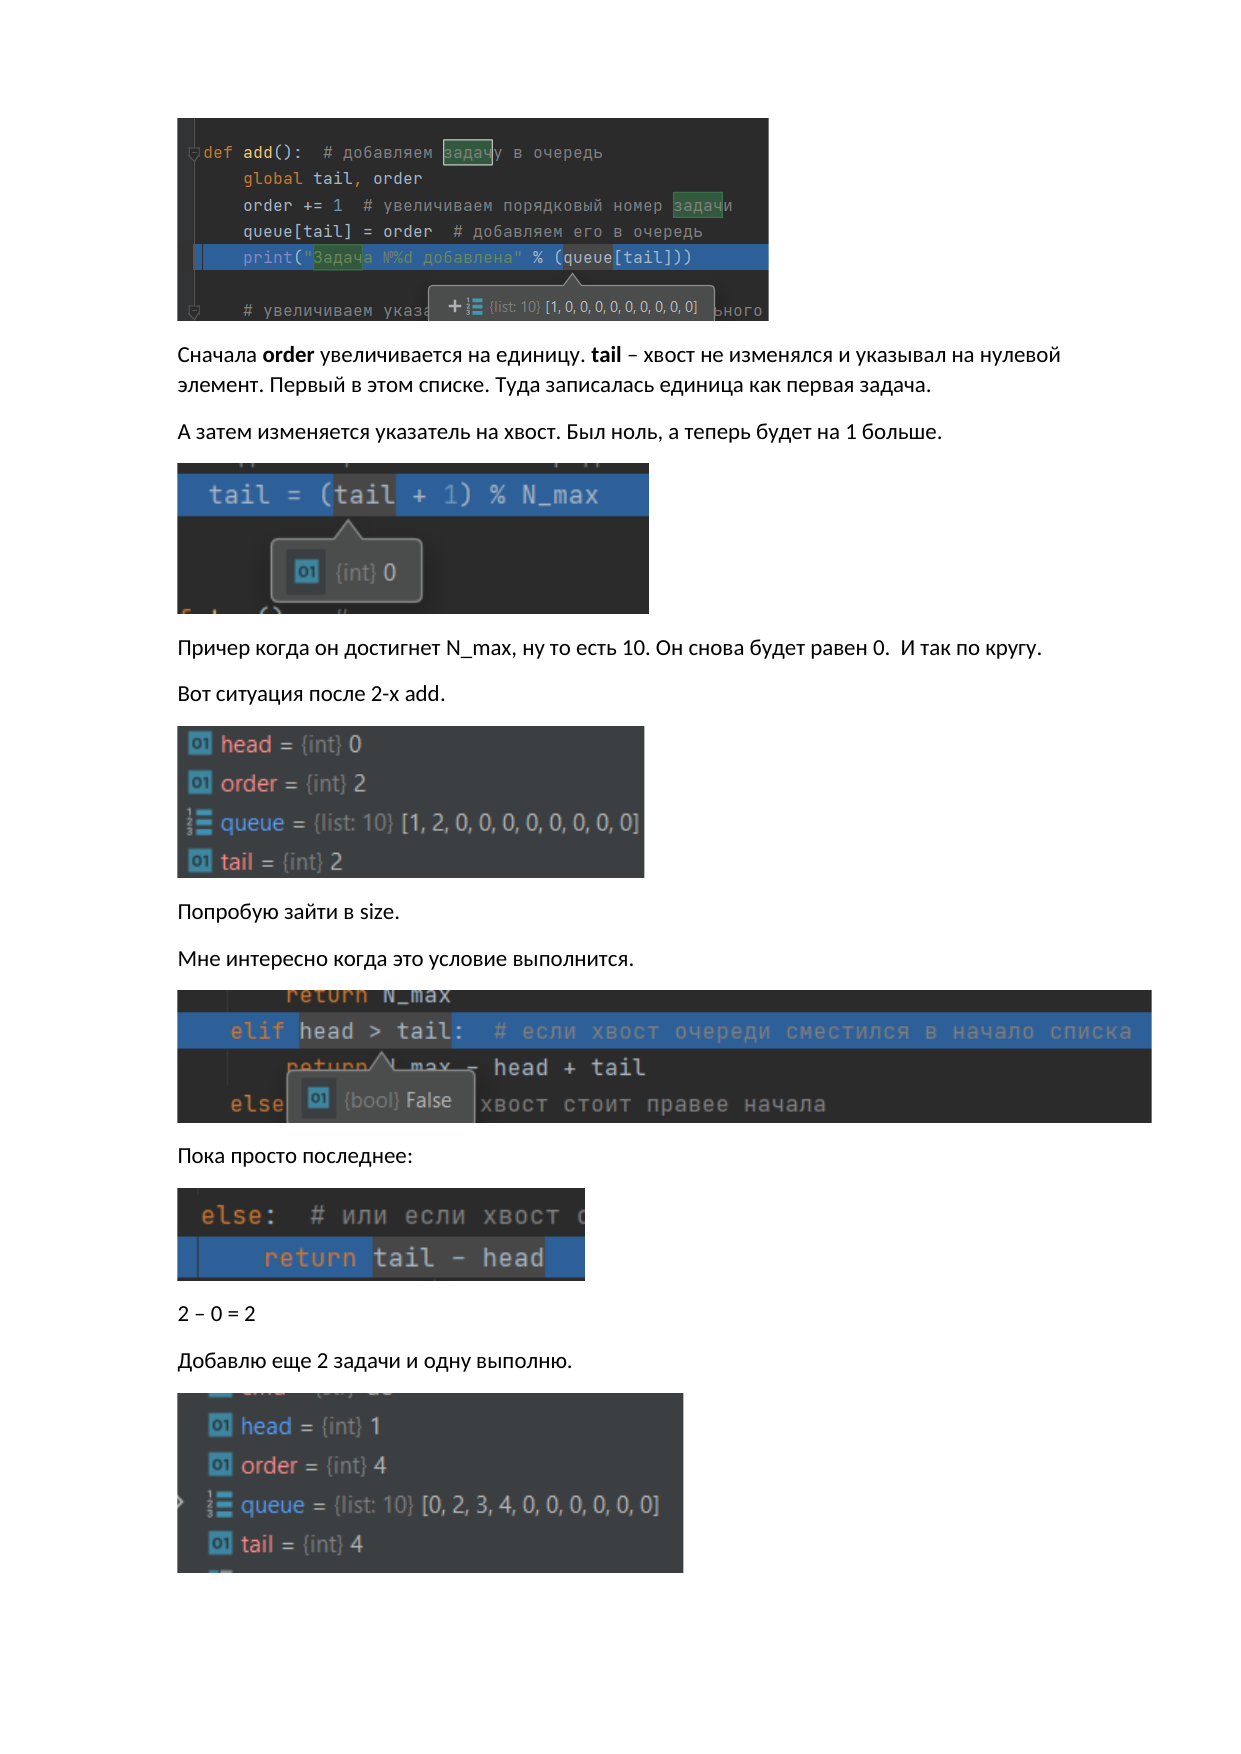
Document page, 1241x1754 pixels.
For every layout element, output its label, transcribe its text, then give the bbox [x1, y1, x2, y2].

text Вот ситуация после 2-х add. [177, 679, 1152, 708]
text А затем изменяется указатель на хвост. Был ноль, а теперь будет на 1 больше. [177, 417, 1152, 445]
picture [177, 1188, 585, 1281]
picture [177, 118, 769, 321]
picture [177, 990, 1152, 1123]
text Попробую зайти в size. [177, 897, 1152, 925]
text 2 – 0 = 2 [177, 1299, 1152, 1327]
picture [177, 1393, 684, 1573]
text Добавлю еще 2 задачи и одну выполню. [177, 1346, 1152, 1374]
text Мне интересно когда это условие выполнится. [177, 944, 1152, 972]
picture [177, 726, 645, 878]
picture [177, 463, 649, 614]
text Сначала order увеличивается на единицу. tail – хвост не изменялся и указывал на нулевой элемент. Первый в этом списке. Туда записалась единица как первая задача. [177, 340, 1152, 398]
text Причер когда он достигнет N_max, ну то есть 10. Он снова будет равен 0. И так по кругу. [177, 633, 1152, 661]
text Пока просто последнее: [177, 1141, 1152, 1169]
